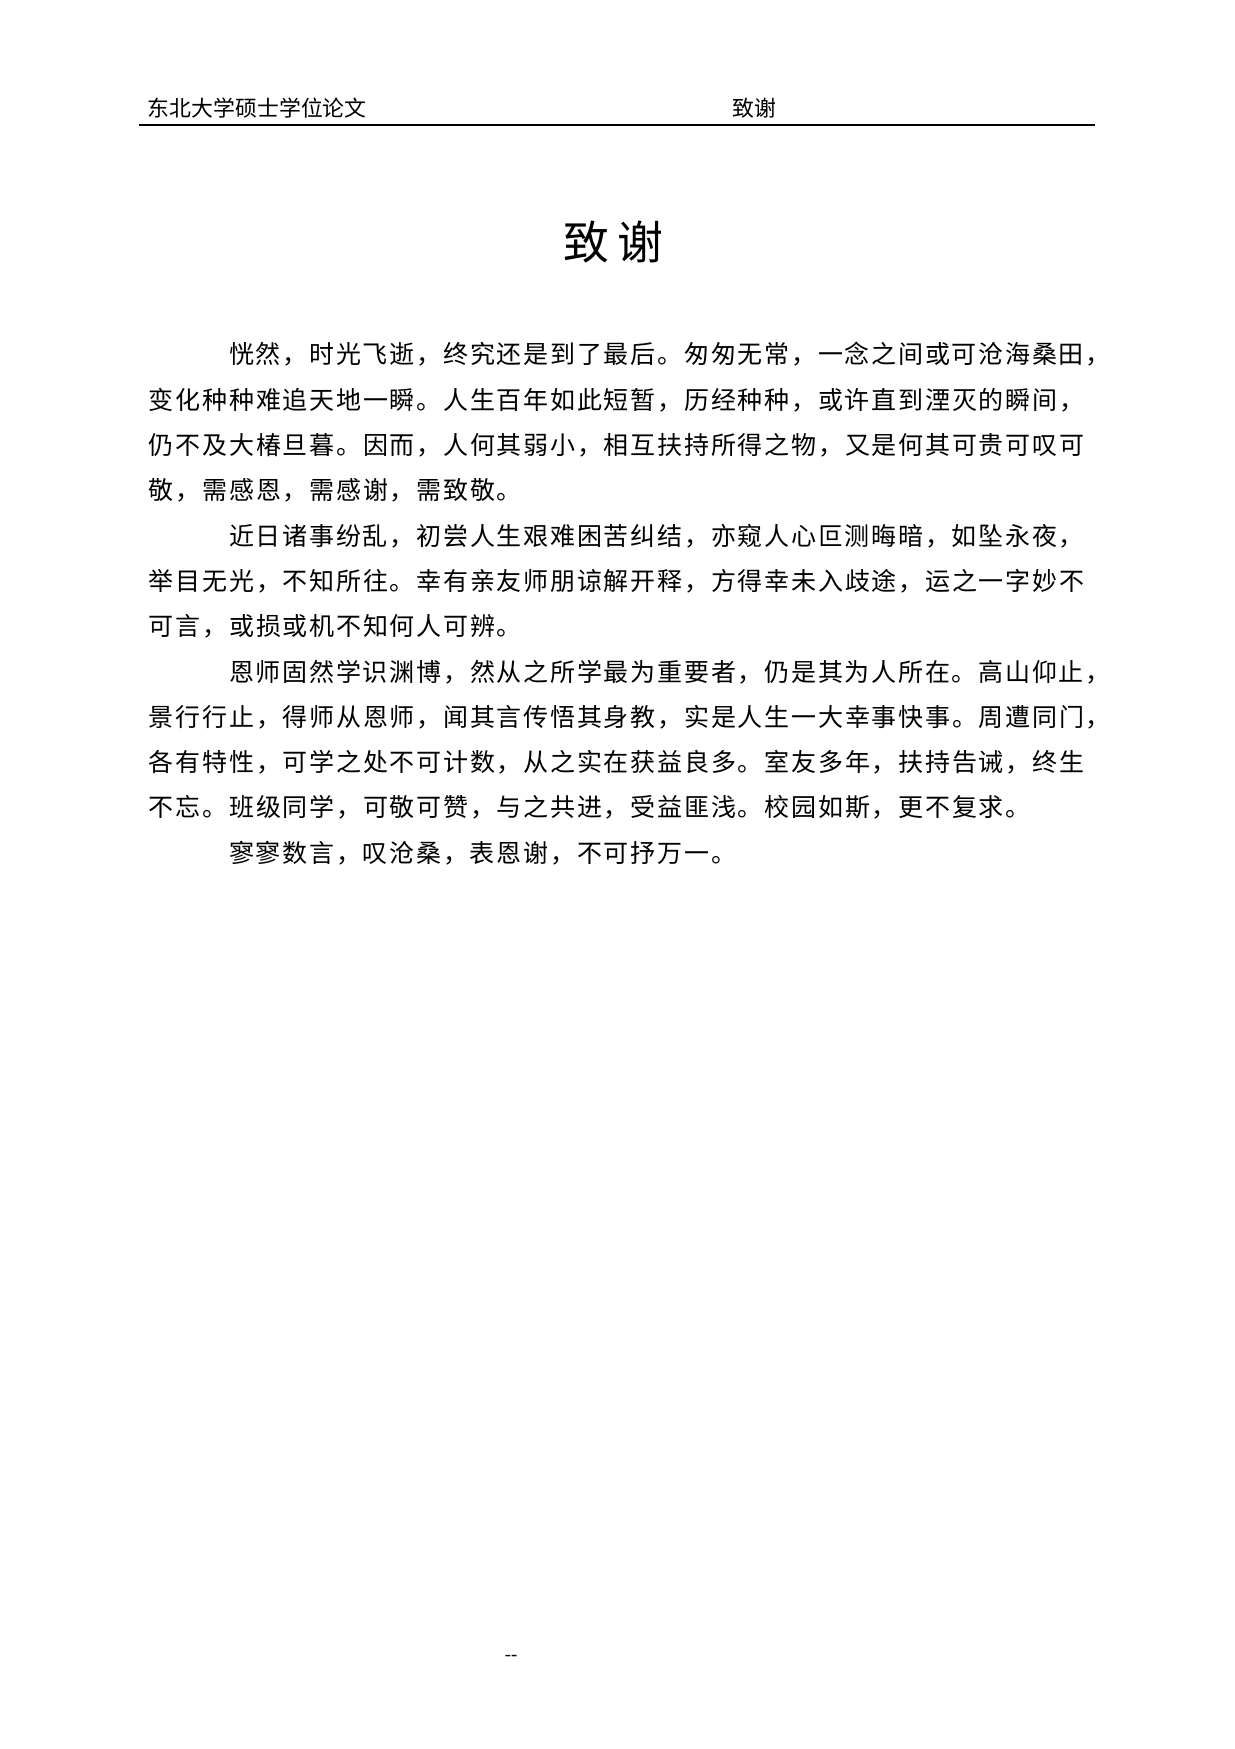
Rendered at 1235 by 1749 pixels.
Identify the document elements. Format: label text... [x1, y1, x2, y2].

text 恍然，时光飞逝，终究还是到了最后。匆匆无常，一念之间或可沧海桑田，变化种种难追天地一瞬。人生百年如此短暂，历经种种，或许直到湮灭的瞬间，仍不及大椿旦暮。因而，人何其弱小，相互扶持所得之物，又是何其可贵可叹可敬，需感恩，需感谢，需致敬。 [149, 330, 1086, 512]
text 近日诸事纷乱，初尝人生艰难困苦纠结，亦窥人心叵测晦暗，如坠永夜，举目无光，不知所往。幸有亲友师朋谅解开释，方得幸未入歧途，运之一字妙不可言，或损或机不知何人可辨。 [149, 512, 1086, 647]
text 恩师固然学识渊博，然从之所学最为重要者，仍是其为人所在。高山仰止，景行行止，得师从恩师，闻其言传悟其身教，实是人生一大幸事快事。周遭同门，各有特性，可学之处不可计数，从之实在获益良多。室友多年，扶持告诫，终生不忘。班级同学，可敬可赞，与之共进，受益匪浅。校园如斯，更不复求。 [149, 647, 1086, 829]
text 寥寥数言，叹沧桑，表恩谢，不可抒万一。 [149, 829, 1086, 874]
text 致谢 [149, 194, 1086, 285]
